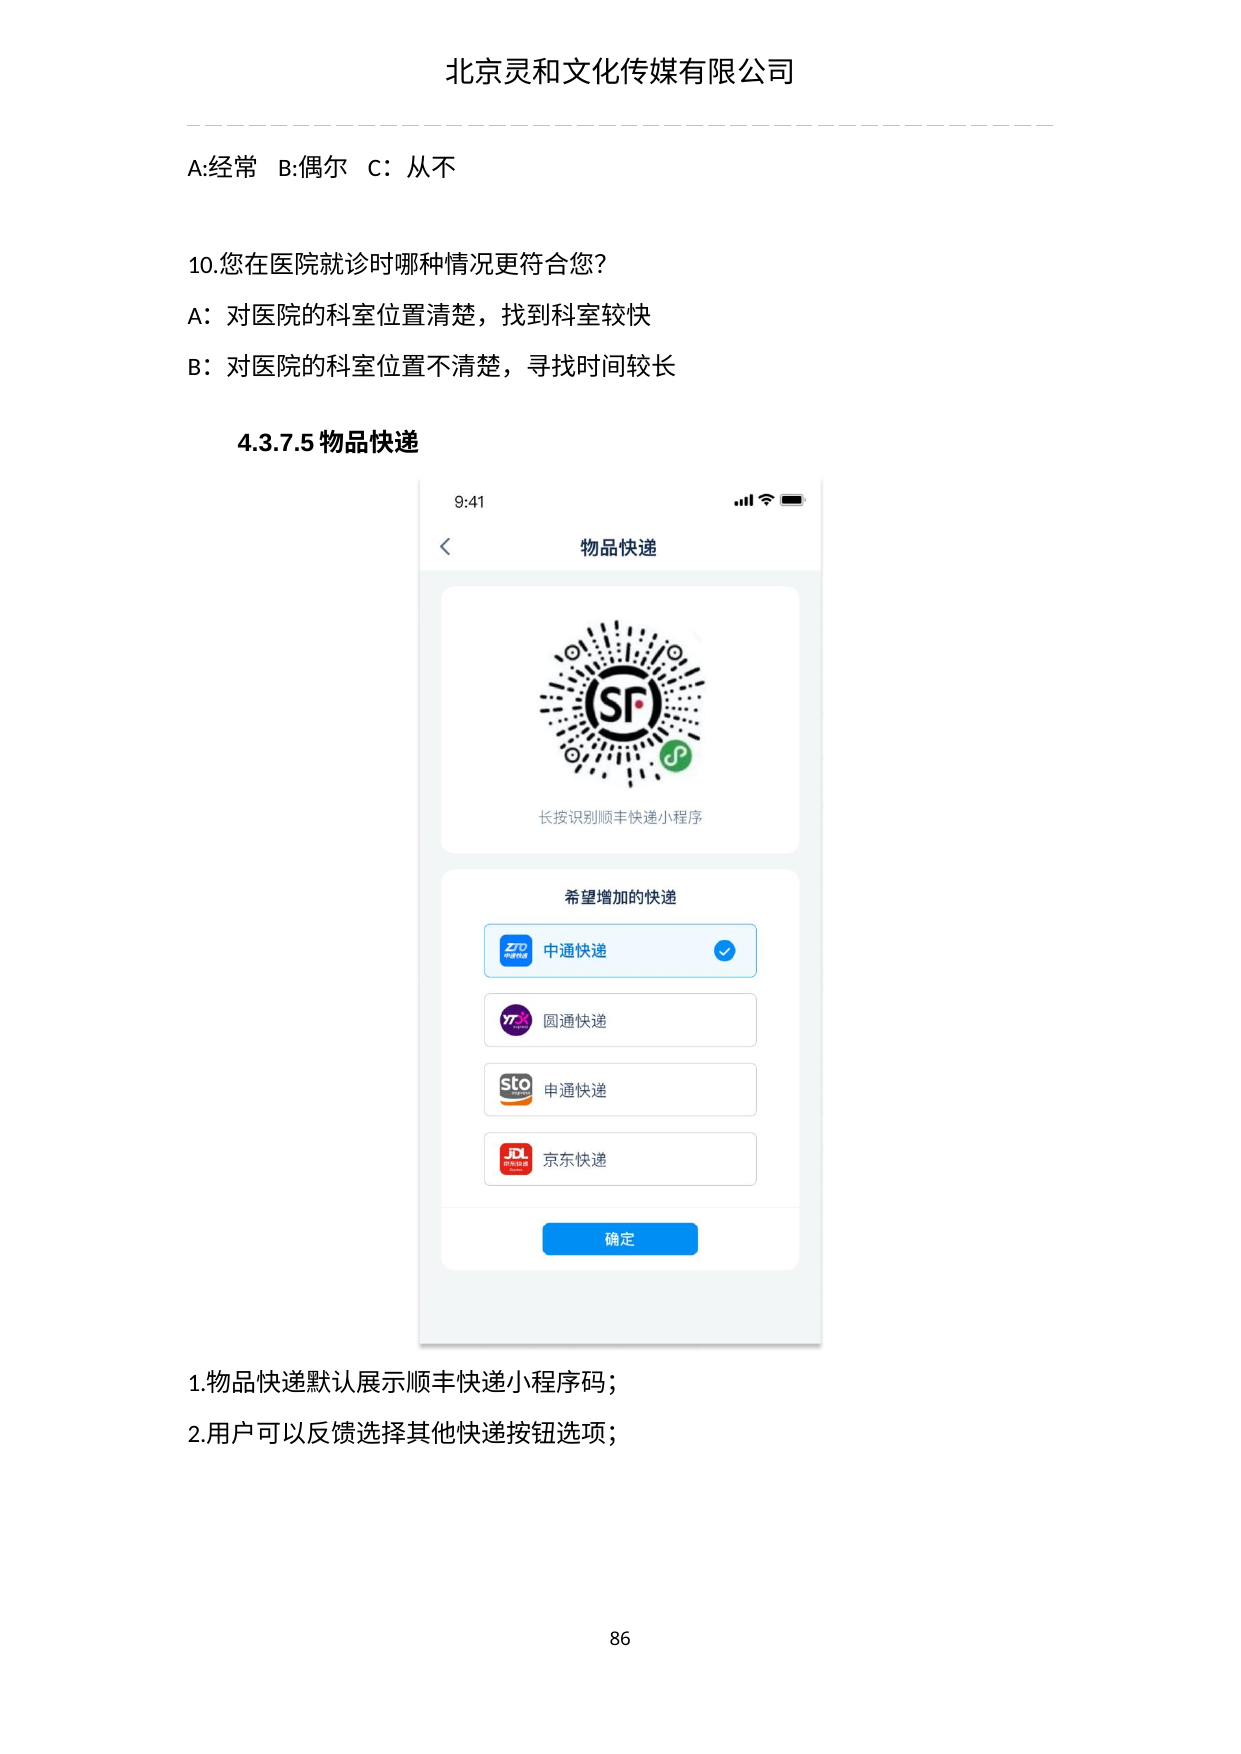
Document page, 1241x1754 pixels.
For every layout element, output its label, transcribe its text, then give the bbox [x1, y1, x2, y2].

picture [415, 476, 825, 1352]
list B：对医院的科室位置不清楚，寻找时间较长 [187, 349, 1053, 383]
subtitle 4.3.7.5物品快递 [187, 425, 1053, 459]
list 10.您在医院就诊时哪种情况更符合您？ [187, 247, 1053, 281]
list 2.用户可以反馈选择其他快递按钮选项； [187, 1416, 1053, 1450]
list 1.物品快递默认展示顺丰快递小程序码； [187, 1365, 1053, 1399]
list A:经常 B:偶尔 C：从不 [187, 150, 1053, 184]
list A：对医院的科室位置清楚，找到科室较快 [187, 298, 1053, 332]
